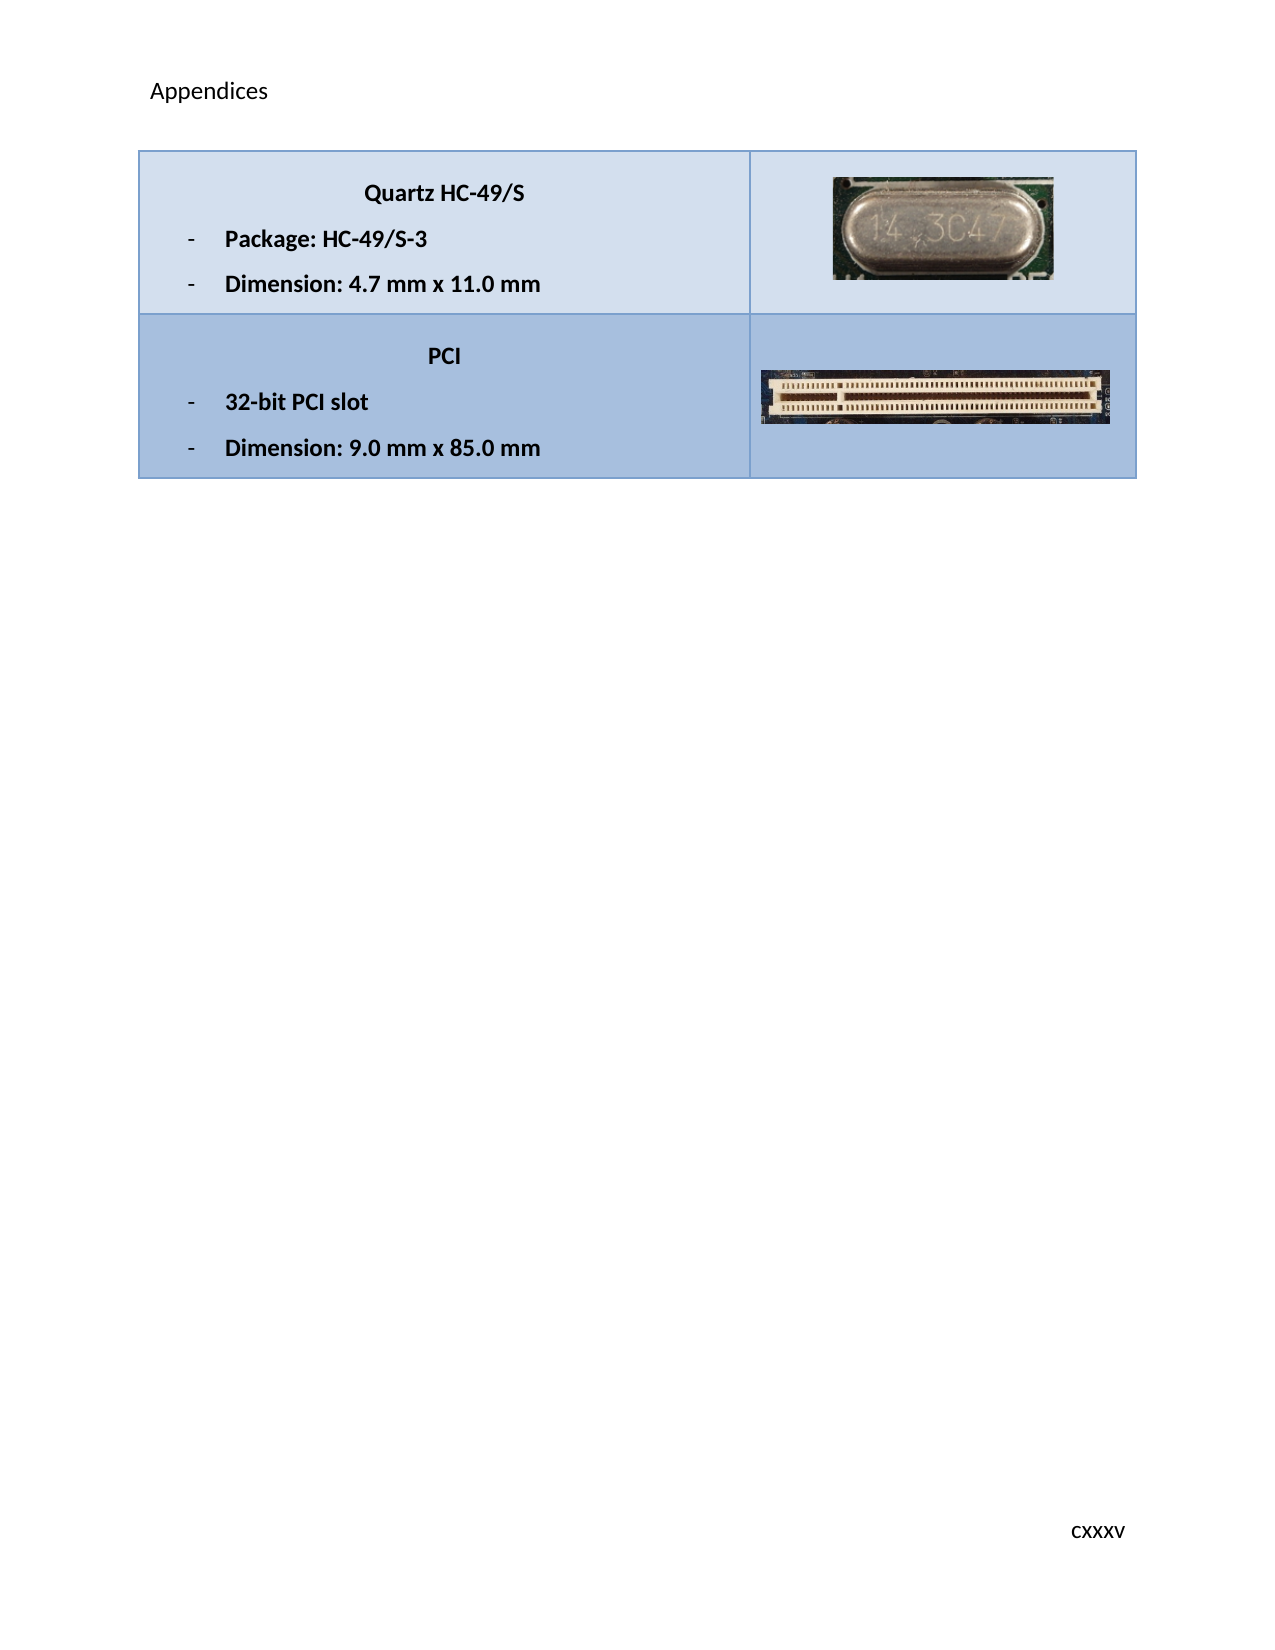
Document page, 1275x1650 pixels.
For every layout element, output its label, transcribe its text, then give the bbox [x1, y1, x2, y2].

table_cell [751, 315, 1135, 477]
picture [761, 370, 1110, 424]
picture [832, 177, 1054, 280]
table_cell [751, 152, 1135, 313]
table_cell Quartz HC-49/S Package: HC-49/S-3 Dimension: 4.7 mm x 11.0 mm [140, 152, 749, 313]
table_cell PCI 32-bit PCI slot Dimension: 9.0 mm x 85.0 mm [140, 315, 749, 477]
